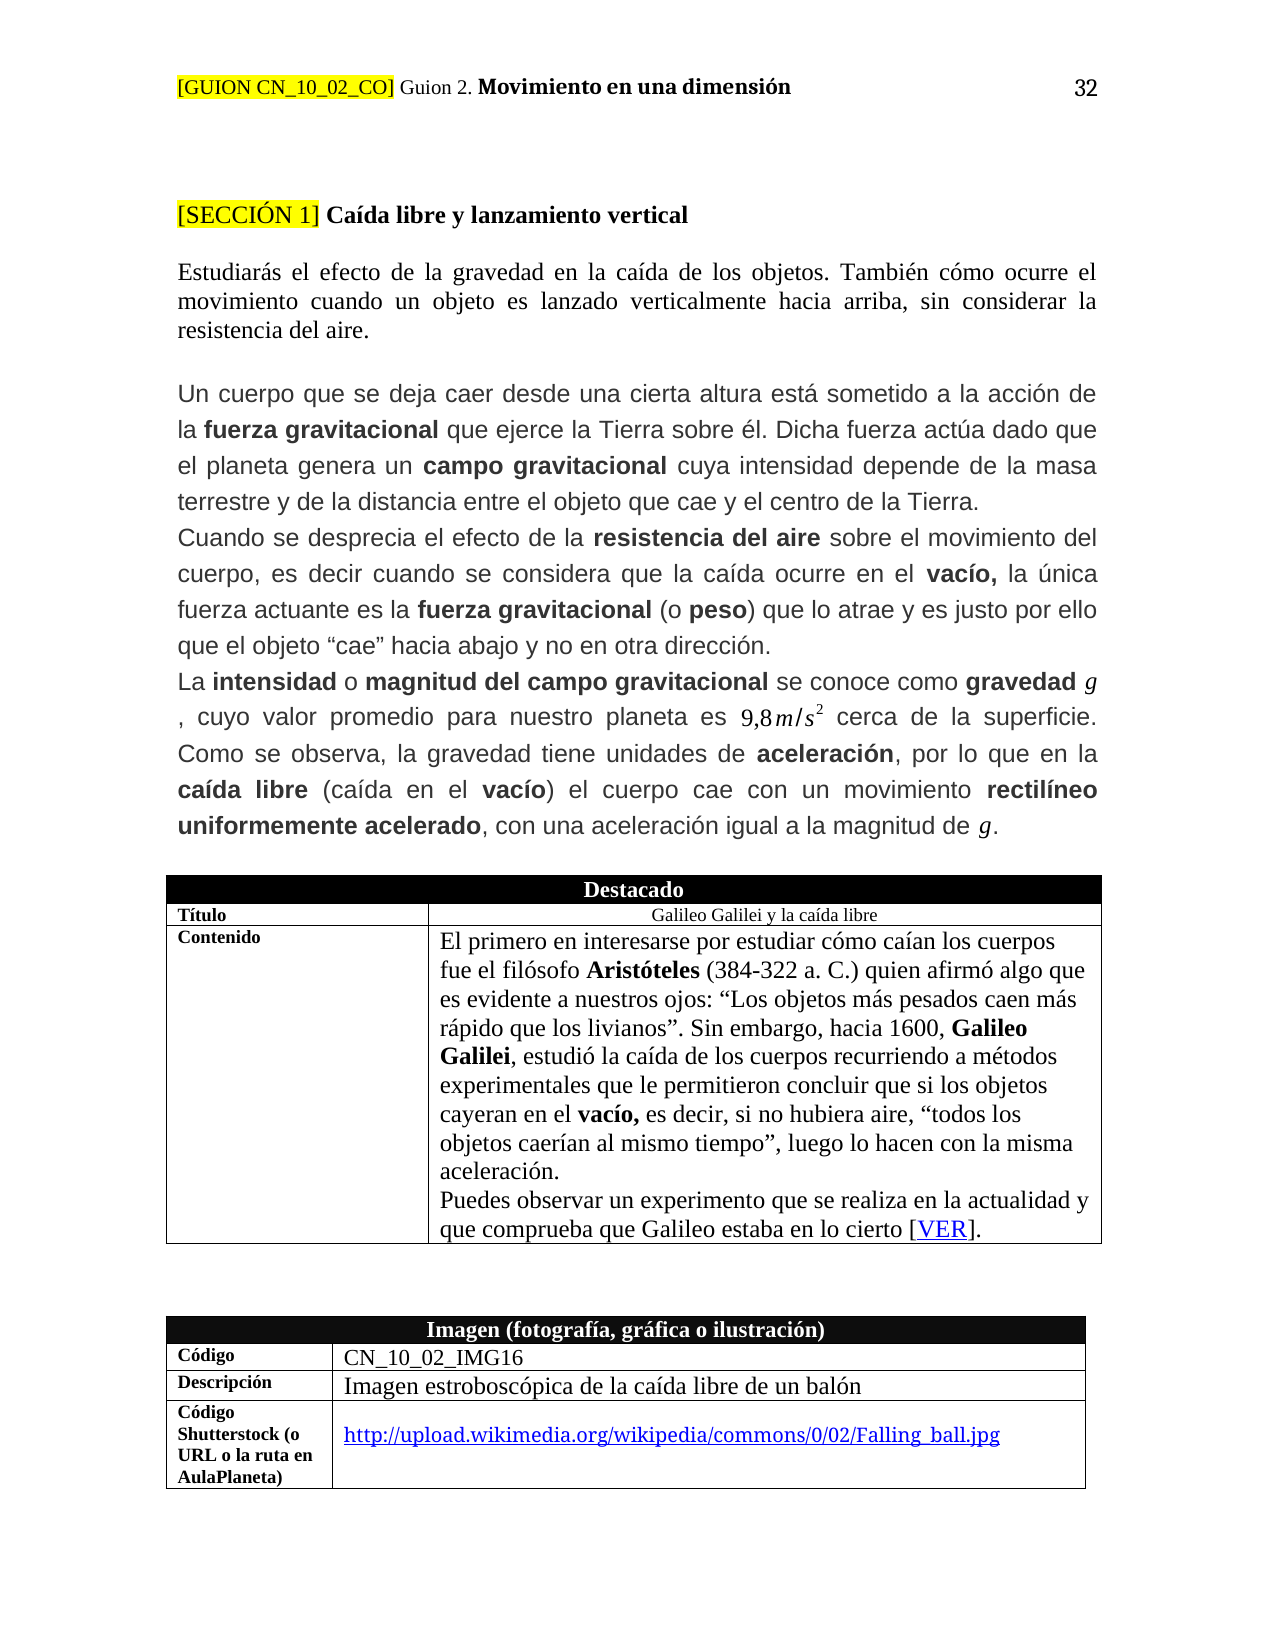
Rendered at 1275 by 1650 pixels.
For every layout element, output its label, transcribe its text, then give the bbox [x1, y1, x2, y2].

table_cell Contenido [167, 926, 428, 1243]
text La intensidad o magnitud del campo gravitacional se conoce como gravedad , cuyo valor promedio para nuestro planeta es cerca de la superficie. Como se observa, la gravedad tiene unidades de aceleración, por lo que en la caída libre (caída en el vacío) el cuerpo cae con un movimiento rectilíneo uniformemente acelerado, con una aceleración igual a la magnitud de . [177, 660, 1098, 839]
table_cell http://upload.wikimedia.org/wikipedia/commons/0/02/Falling_ball.jpg [333, 1401, 1085, 1487]
text Estudiarás el efecto de la gravedad en la caída de los objetos. También cómo ocurre el movimiento cuando un objeto es lanzado verticalmente hacia arriba, sin considerar la resistencia del aire. [177, 257, 1098, 343]
table_cell Galileo Galilei y la caída libre [429, 904, 1101, 925]
table_header Imagen (fotografía, gráfica o ilustración) [167, 1317, 1085, 1343]
table_cell Imagen estroboscópica de la caída libre de un balón [333, 1371, 1085, 1400]
table_cell Descripción [167, 1371, 332, 1400]
table_cell Código Shutterstock (o URL o la ruta en AulaPlaneta) [167, 1401, 332, 1487]
table_header Destacado [167, 876, 1101, 903]
text [SECCIÓN 1] Caída libre y lanzamiento vertical [319, 200, 1098, 228]
text Un cuerpo que se deja caer desde una cierta altura está sometido a la acción de la fuerza gravitacional que ejerce la Tierra sobre él. Dicha fuerza actúa dado que el planeta genera un campo gravitacional cuya intensidad depende de la masa terrestre y de la distancia entre el objeto que cae y el centro de la Tierra. [177, 372, 1098, 516]
table_cell El primero en interesarse por estudiar cómo caían los cuerpos fue el filósofo Aristóteles (384-322 a. C.) quien afirmó algo que es evidente a nuestros ojos: “Los objetos más pesados caen más rápido que los livianos”. Sin embargo, hacia 1600, Galileo Galilei, estudió la caída de los cuerpos recurriendo a métodos experimentales que le permitieron concluir que si los objetos cayeran en el vacío, es decir, si no hubiera aire, “todos los objetos caerían al mismo tiempo”, luego lo hacen con la misma aceleración. Puedes observar un experimento que se realiza en la actualidad y que comprueba que Galileo estaba en lo cierto [VER]. [429, 926, 1101, 1243]
table_cell Título [167, 904, 428, 925]
table_cell CN_10_02_IMG16 [333, 1344, 1085, 1370]
text Cuando se desprecia el efecto de la resistencia del aire sobre el movimiento del cuerpo, es decir cuando se considera que la caída ocurre en el vacío, la única fuerza actuante es la fuerza gravitacional (o peso) que lo atrae y es justo por ello que el objeto “cae” hacia abajo y no en otra dirección. [177, 516, 1098, 660]
table_cell Código [167, 1344, 332, 1370]
